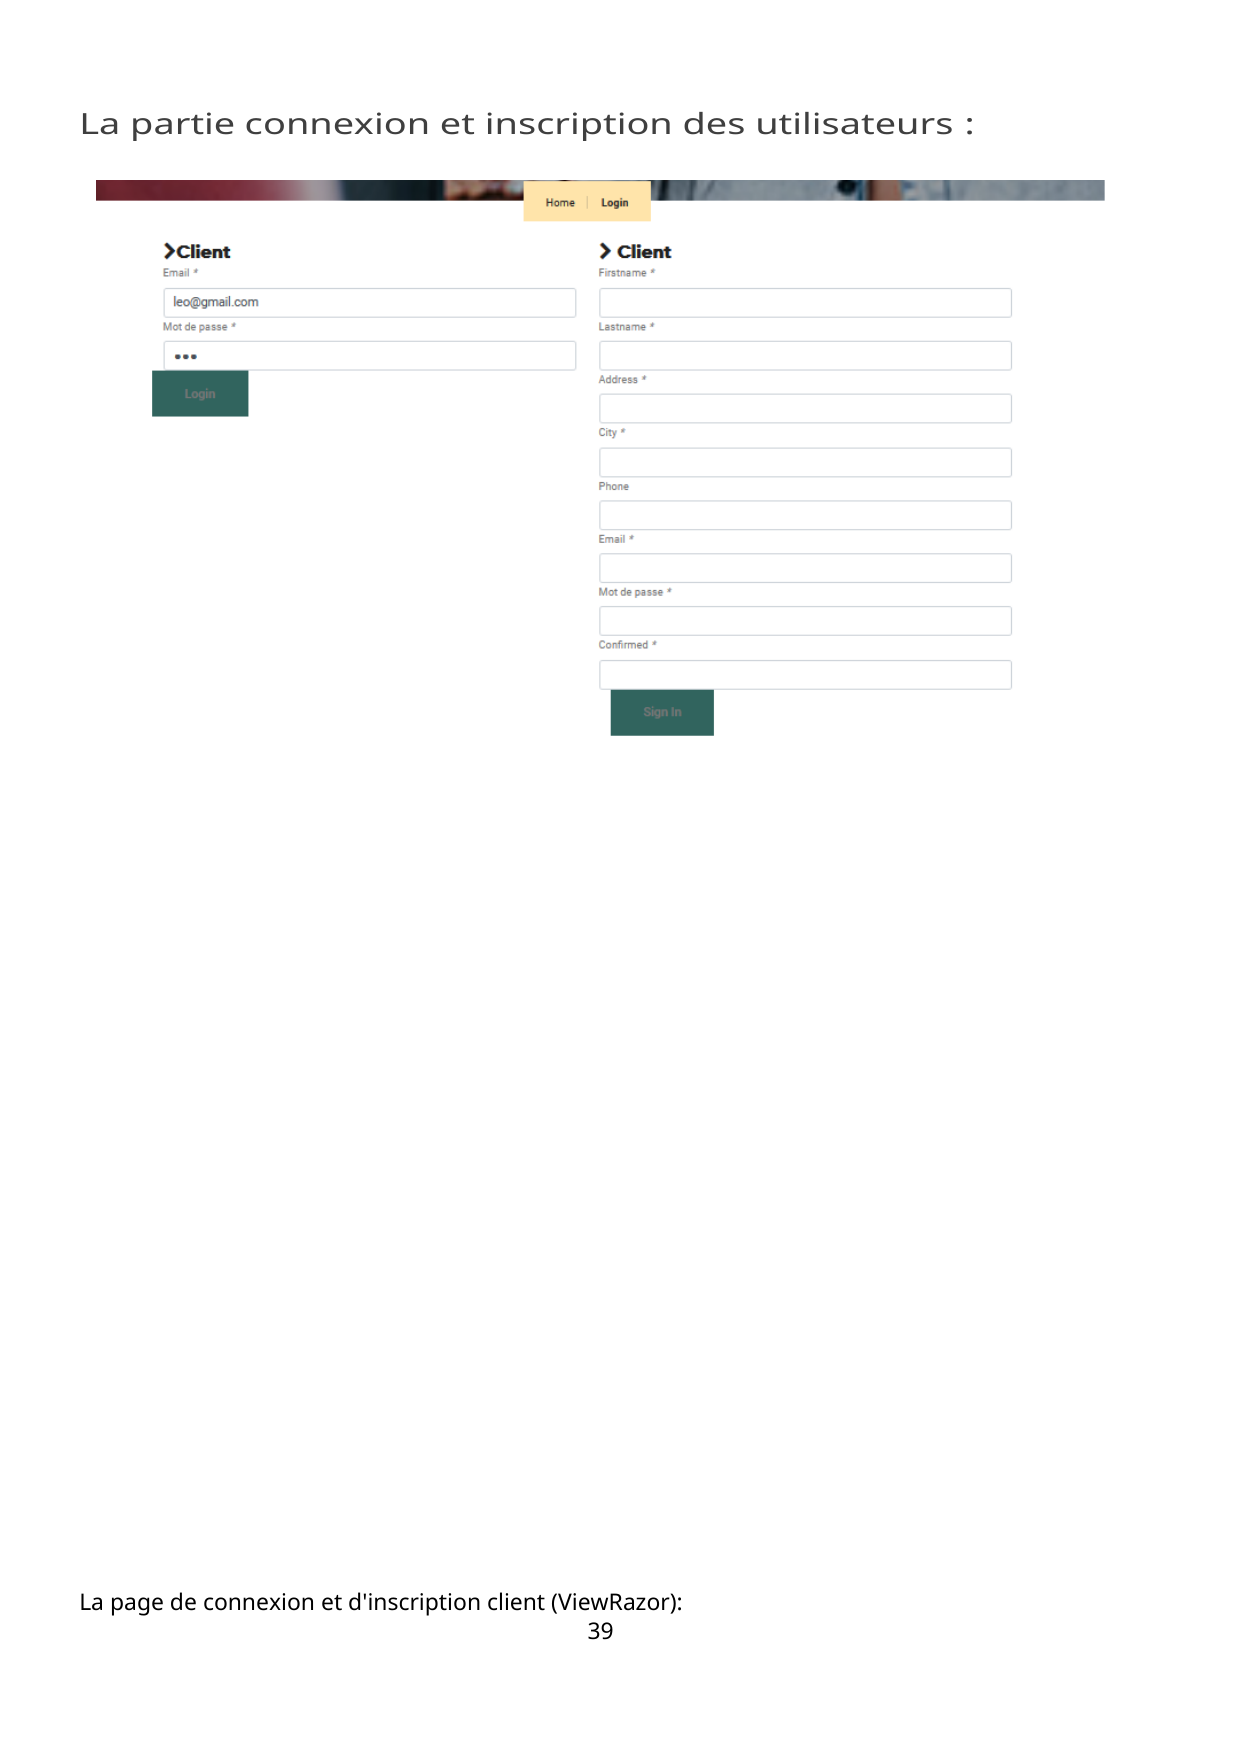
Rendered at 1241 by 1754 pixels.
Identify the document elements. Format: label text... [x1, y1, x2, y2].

text La partie connexion et inscription des utilisateurs : [79, 111, 1121, 140]
text La page de connexion et d'inscription client (ViewRazor): [79, 1591, 1121, 1615]
picture [96, 180, 1105, 830]
